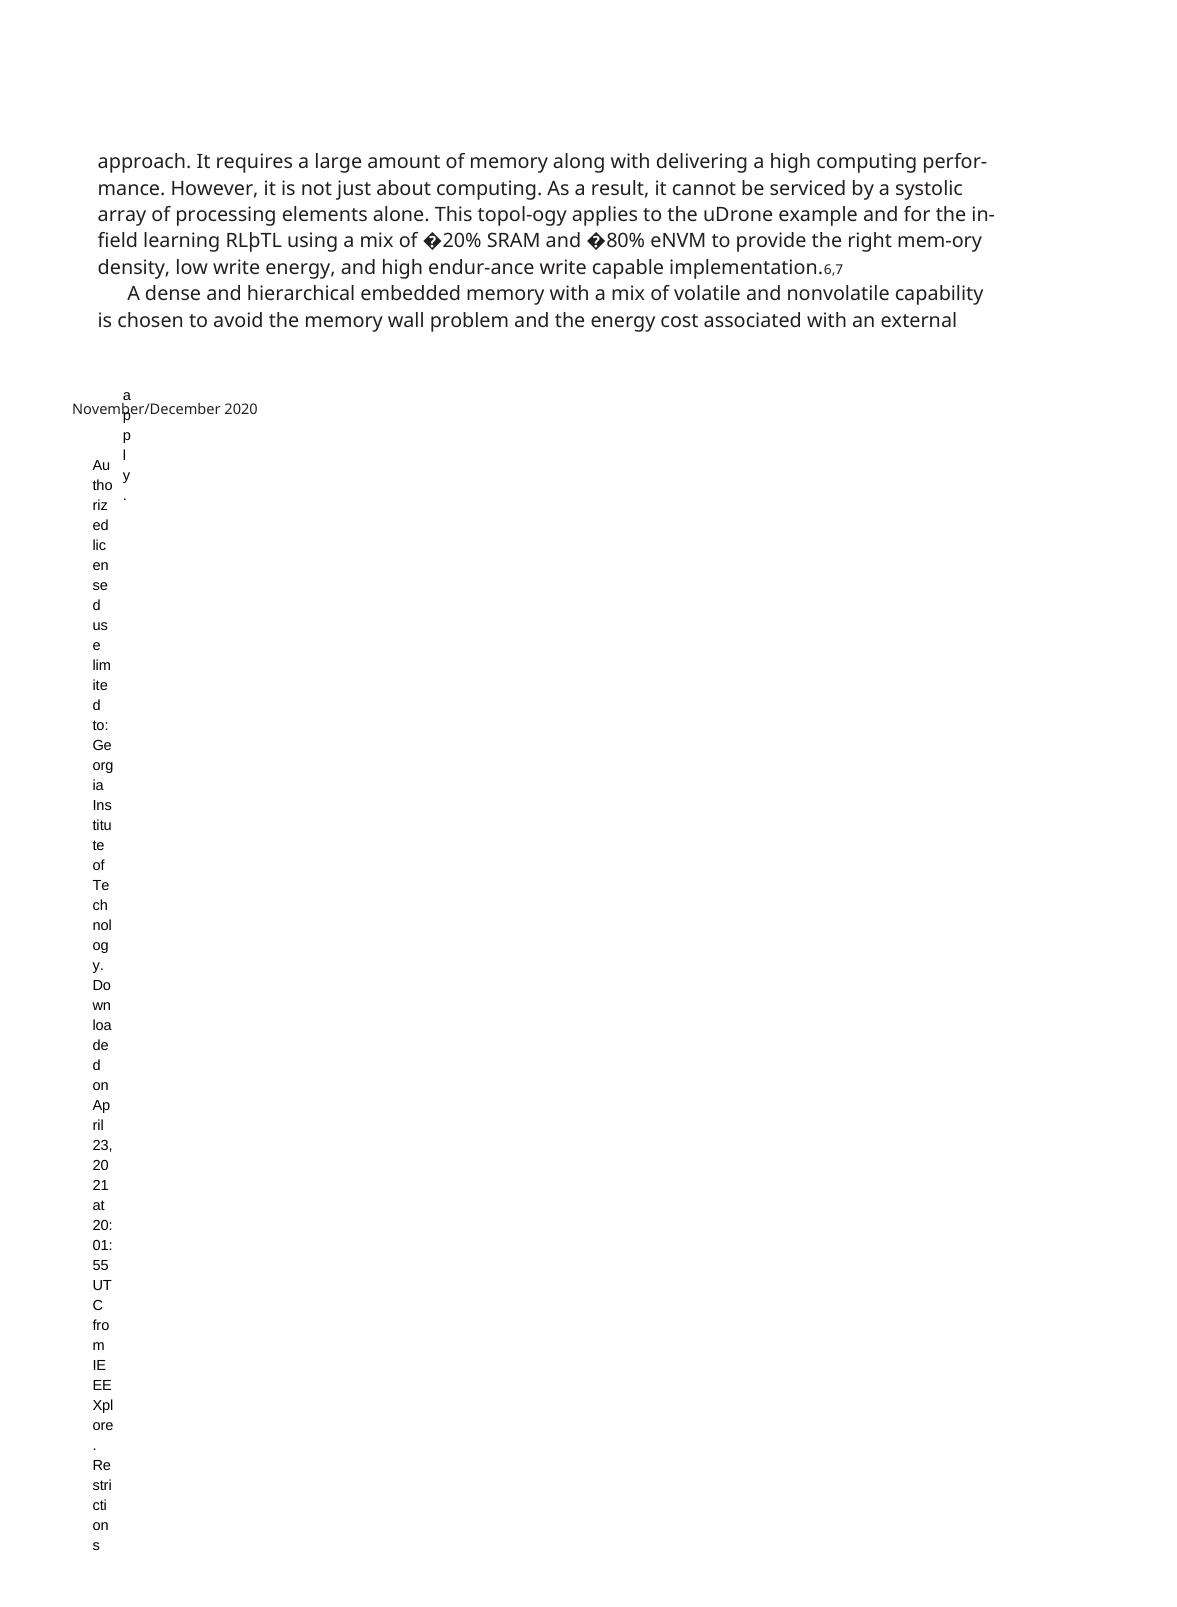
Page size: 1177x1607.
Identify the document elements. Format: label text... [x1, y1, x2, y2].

text approach. It requires a large amount of memory along with delivering a high computing perfor-mance. However, it is not just about computing. As a result, it cannot be serviced by a systolic array of processing elements alone. This topol-ogy applies to the uDrone example and for the in-field learning RLþTL using a mix of �20% SRAM and �80% eNVM to provide the right mem-ory density, low write energy, and high endur-ance write capable implementation.6,7 A dense and hierarchical embedded memory with a mix of volatile and nonvolatile capability is chosen to avoid the memory wall problem and the energy cost associated with an external [97, 147, 997, 332]
text Authorized licensed use limited to: Georgia Institute of Technology. Downloaded on April 23,2021 at 20:01:55 UTC from IEEE Xplore. Restrictions apply. [92, 454, 113, 1554]
table_header November/December 2020 [72, 384, 113, 441]
